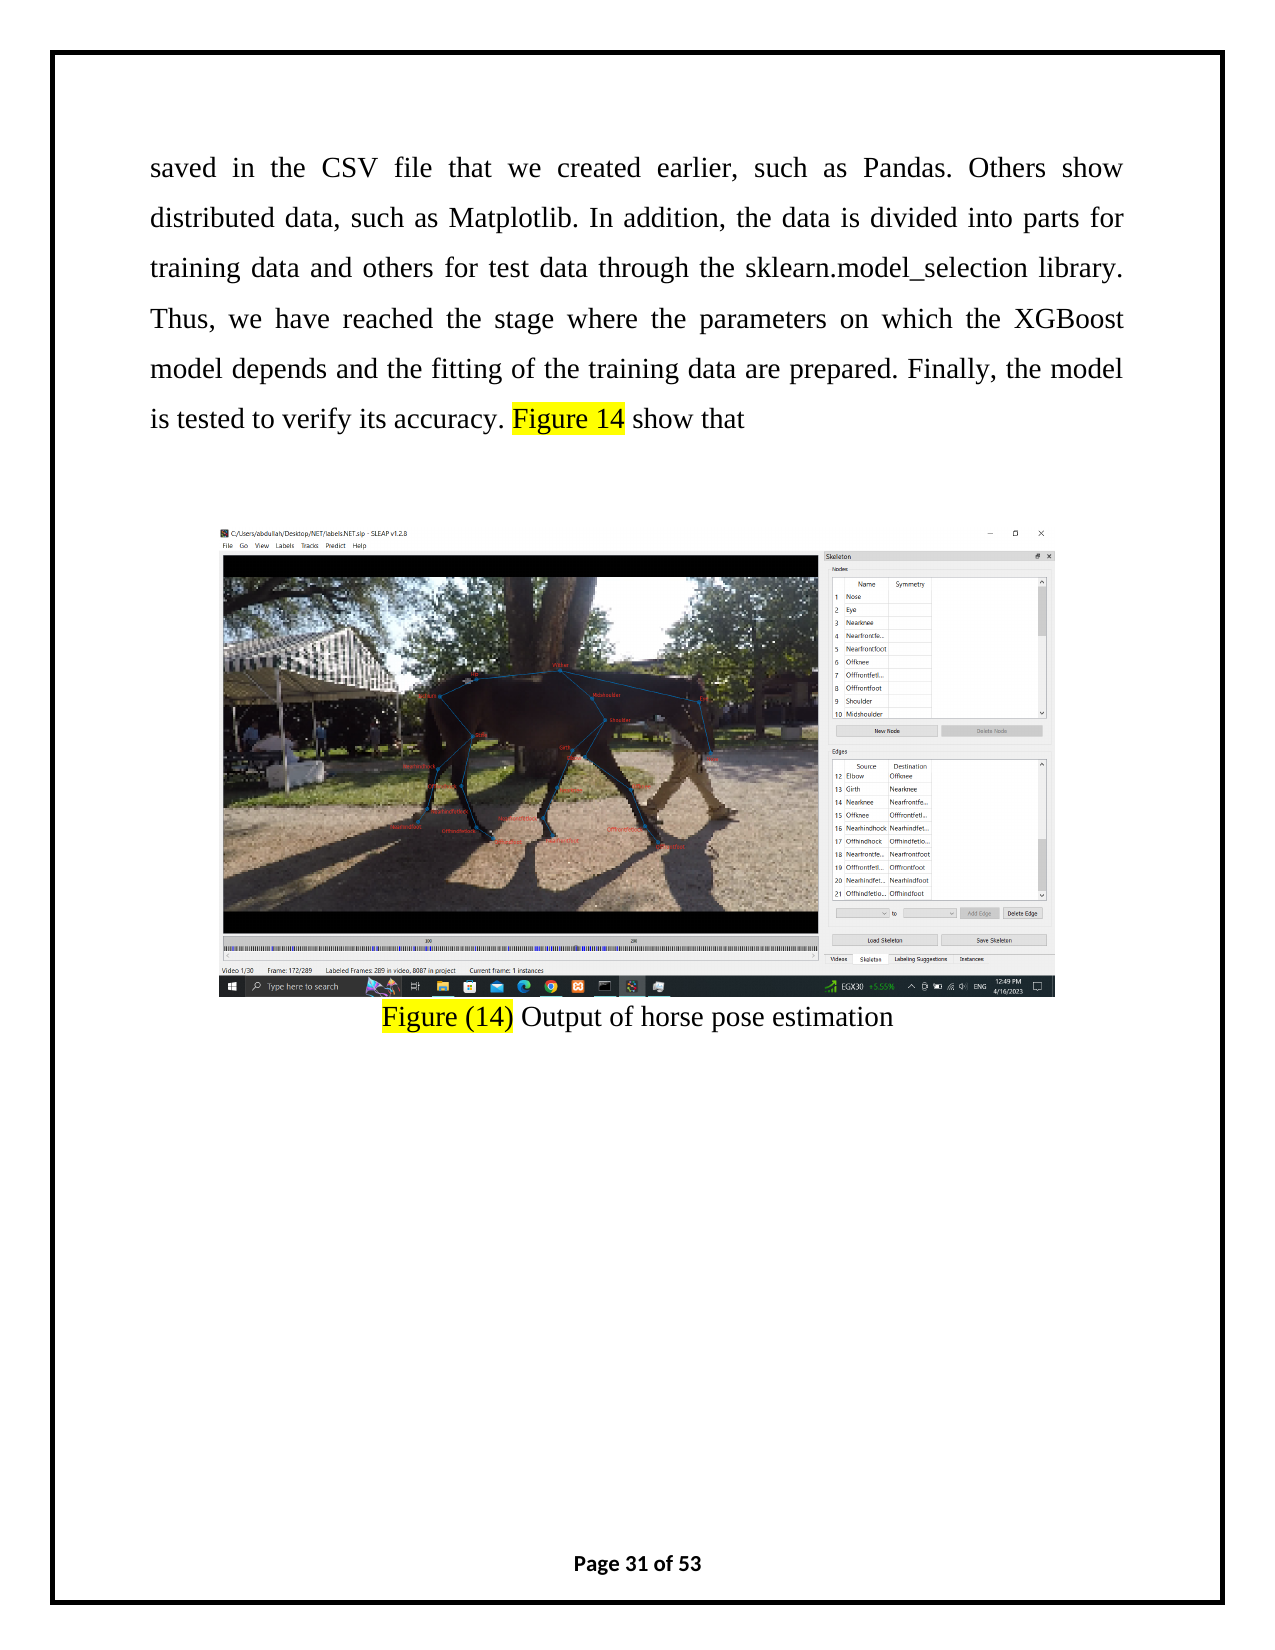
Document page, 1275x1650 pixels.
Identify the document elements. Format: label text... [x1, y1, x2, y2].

picture [219, 527, 1055, 891]
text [150, 150, 1125, 435]
text Figure (14) Output of horse pose estimation [150, 891, 1125, 1033]
